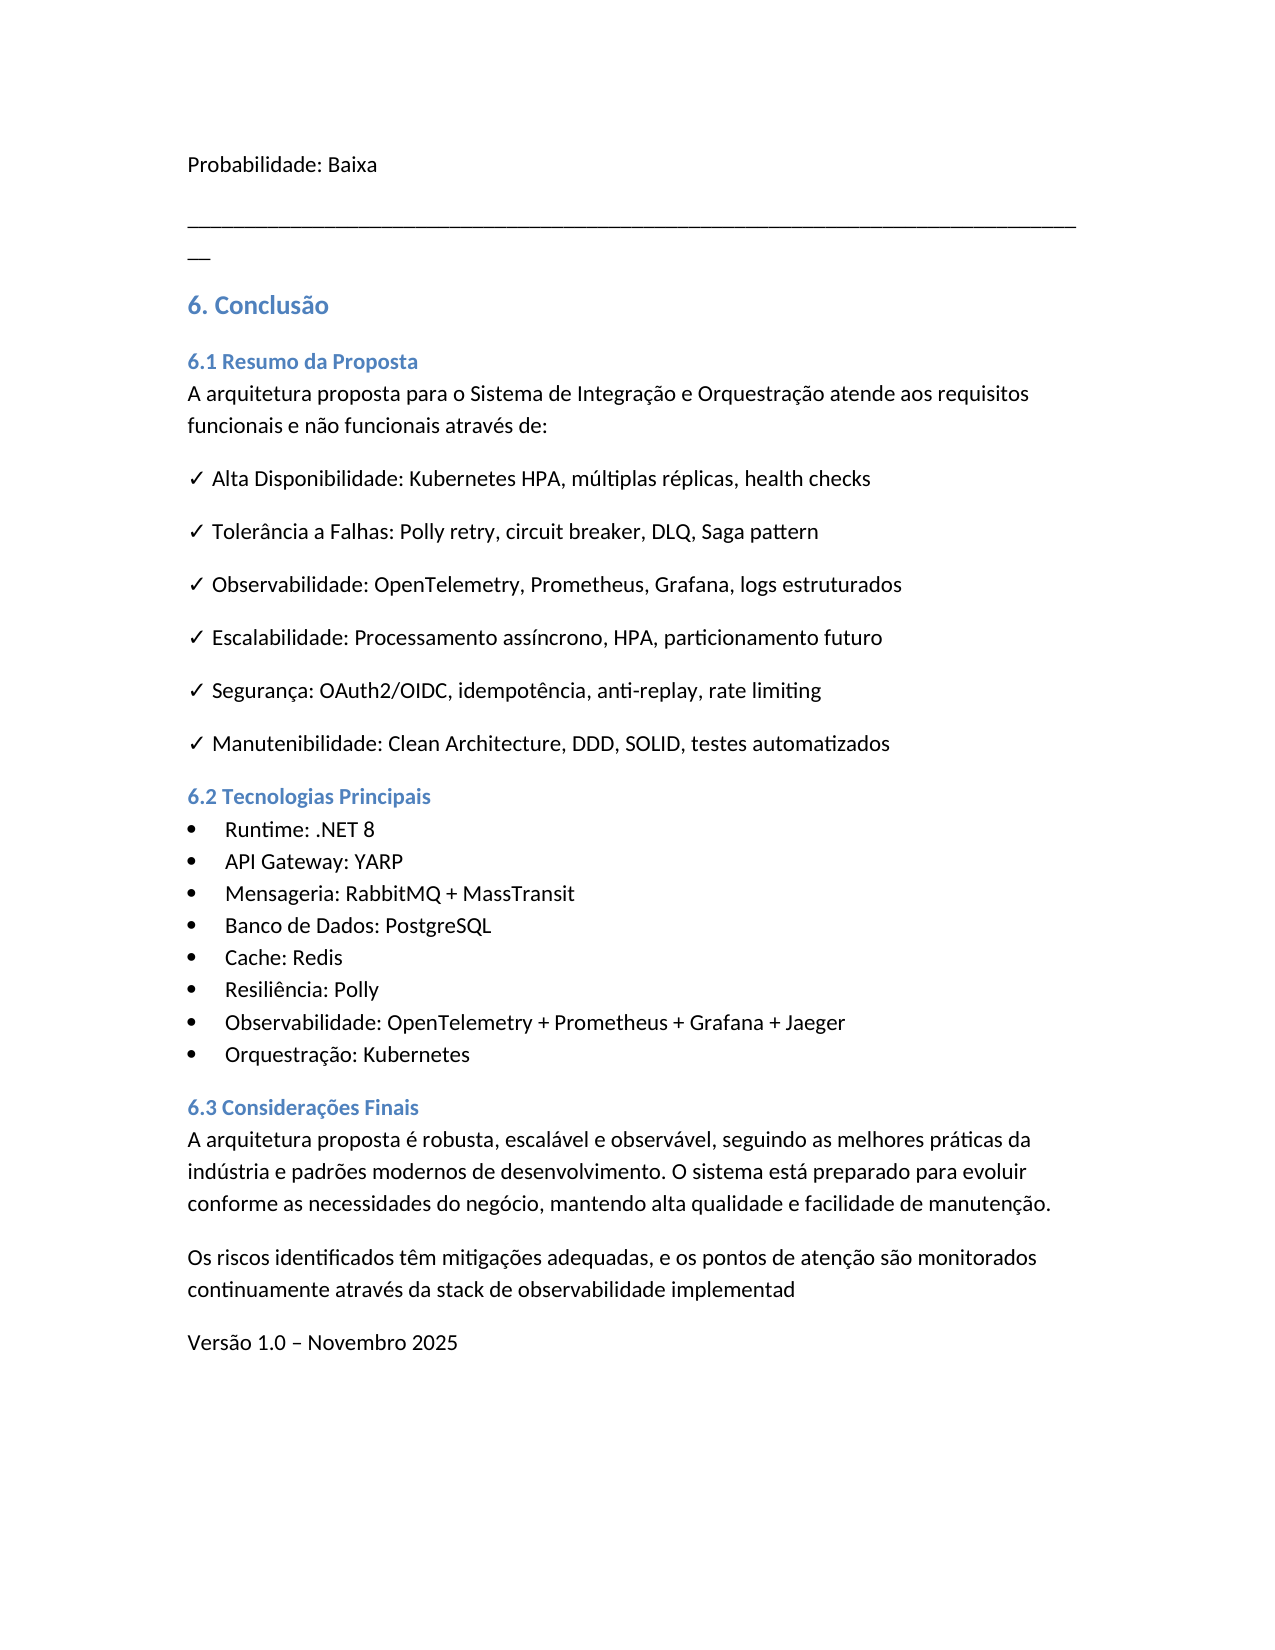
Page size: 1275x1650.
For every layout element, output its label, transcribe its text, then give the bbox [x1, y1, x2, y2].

list Mensageria: RabbitMQ + MassTransit [187, 879, 1087, 907]
text ✓ Manutenibilidade: Clean Architecture, DDD, SOLID, testes automatizados [187, 729, 1087, 757]
text ✓ Tolerância a Falhas: Polly retry, circuit breaker, DLQ, Saga pattern [187, 517, 1087, 545]
subtitle 6. Conclusão [187, 288, 1087, 321]
text A arquitetura proposta para o Sistema de Integração e Orquestração atende aos requisitos funcionais e não funcionais através de: [187, 379, 1087, 439]
text Versão 1.0 – Novembro 2025 [187, 1328, 1087, 1356]
list Cache: Redis [187, 943, 1087, 971]
text A arquitetura proposta é robusta, escalável e observável, seguindo as melhores práticas da indústria e padrões modernos de desenvolvimento. O sistema está preparado para evoluir conforme as necessidades do negócio, mantendo alta qualidade e facilidade de manutenção. [187, 1125, 1087, 1218]
text ________________________________________________________________________________ [187, 203, 1087, 263]
text ✓ Segurança: OAuth2/OIDC, idempotência, anti-replay, rate limiting [187, 676, 1087, 704]
list Resiliência: Polly [187, 976, 1087, 1004]
list Observabilidade: OpenTelemetry + Prometheus + Grafana + Jaeger [187, 1008, 1087, 1036]
subtitle 6.1 Resumo da Proposta [187, 347, 1087, 375]
list Banco de Dados: PostgreSQL [187, 911, 1087, 939]
list Orquestração: Kubernetes [187, 1040, 1087, 1068]
text ✓ Alta Disponibilidade: Kubernetes HPA, múltiplas réplicas, health checks [187, 464, 1087, 492]
list Runtime: .NET 8 [187, 815, 1087, 843]
text ✓ Observabilidade: OpenTelemetry, Prometheus, Grafana, logs estruturados [187, 570, 1087, 598]
text ✓ Escalabilidade: Processamento assíncrono, HPA, particionamento futuro [187, 623, 1087, 651]
subtitle 6.3 Considerações Finais [187, 1093, 1087, 1121]
text Os riscos identificados têm mitigações adequadas, e os pontos de atenção são monitorados continuamente através da stack de observabilidade implementad [187, 1243, 1087, 1303]
text Probabilidade: Baixa [187, 150, 1087, 178]
subtitle 6.2 Tecnologias Principais [187, 782, 1087, 811]
list API Gateway: YARP [187, 847, 1087, 875]
